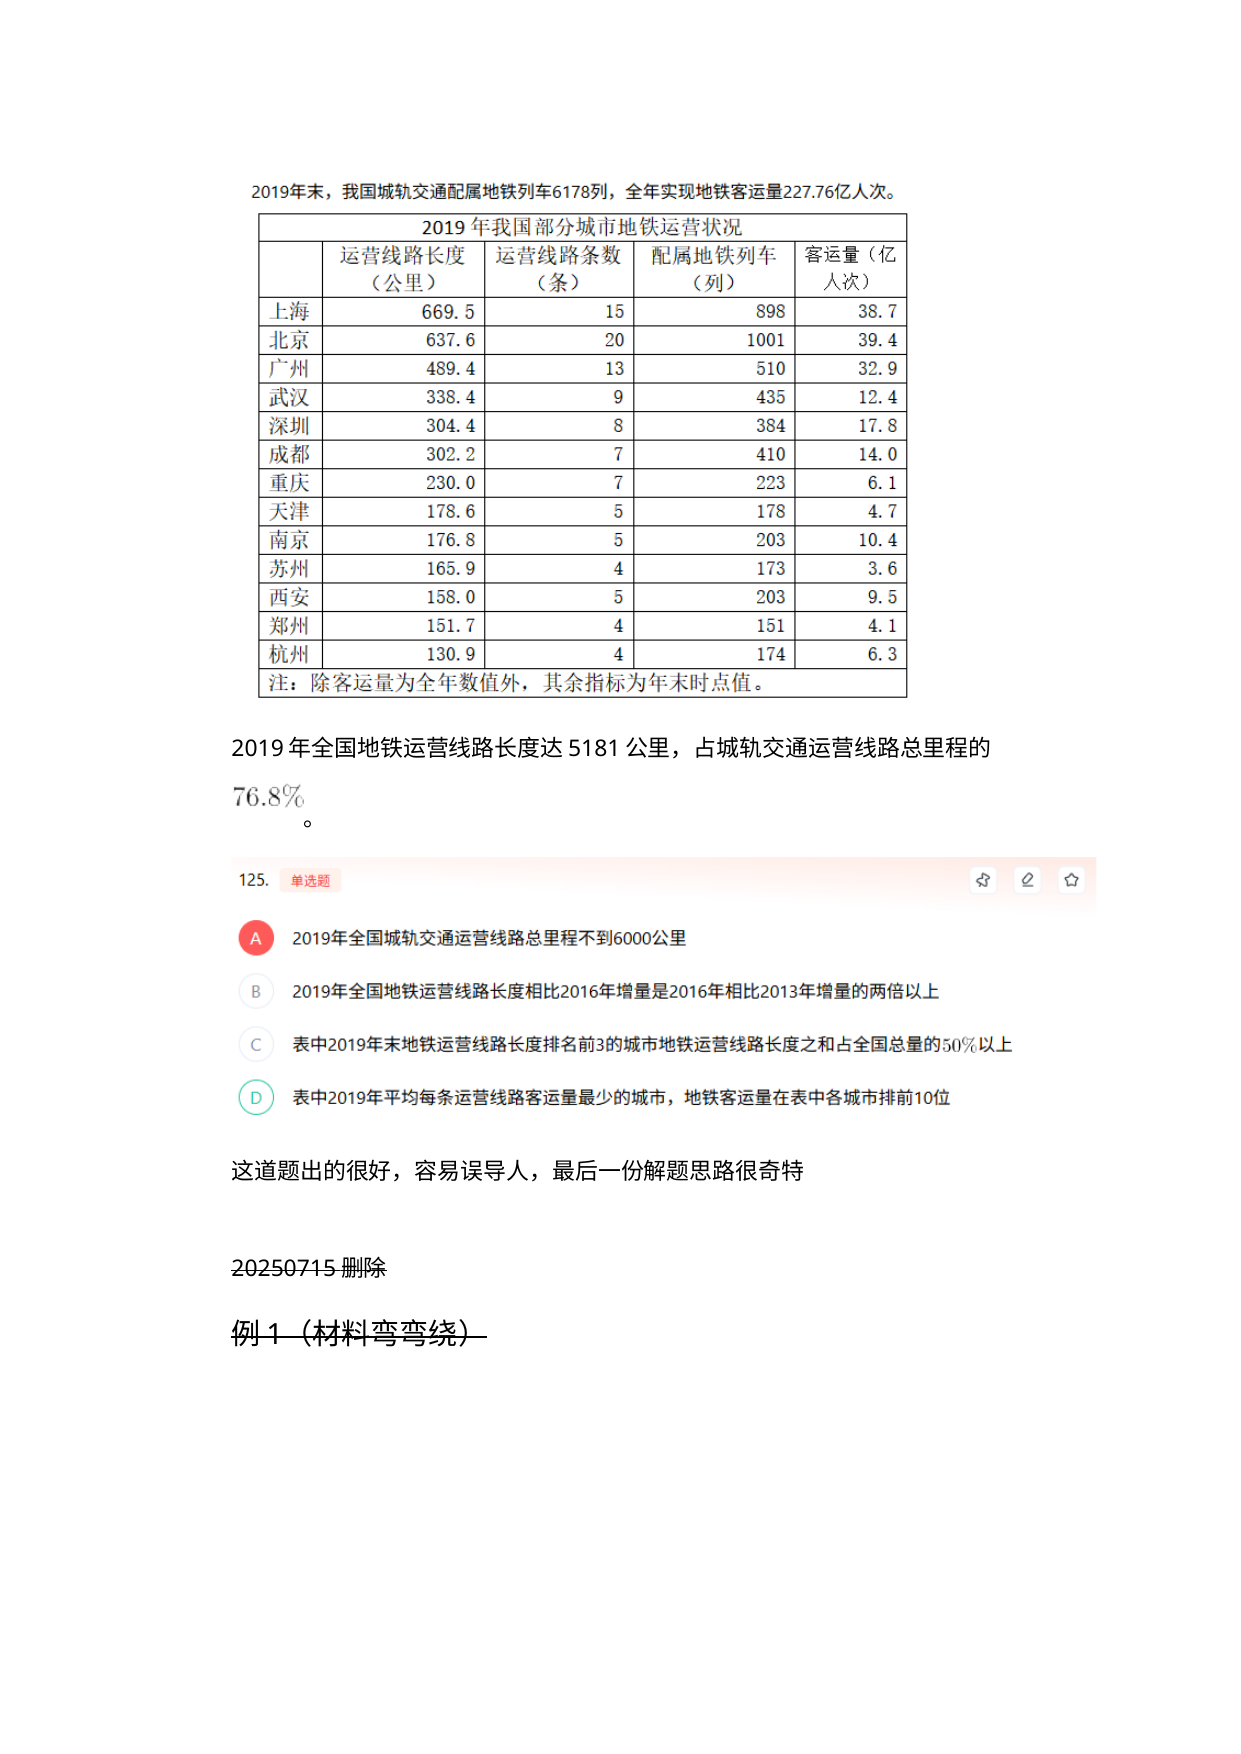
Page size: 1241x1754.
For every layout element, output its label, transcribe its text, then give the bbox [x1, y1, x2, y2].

list 例1（材料弯弯绕） [231, 1299, 1053, 1364]
list 2019年全国地铁运营线路长度达5181公里，占城轨交通运营线路总里程的。 [231, 714, 1053, 844]
picture [231, 779, 304, 816]
picture [231, 857, 1097, 1125]
list 20250715删除 [231, 1234, 1053, 1299]
picture [231, 166, 1097, 711]
list 这道题出的很好，容易误导人，最后一份解题思路很奇特 [231, 1137, 1053, 1202]
